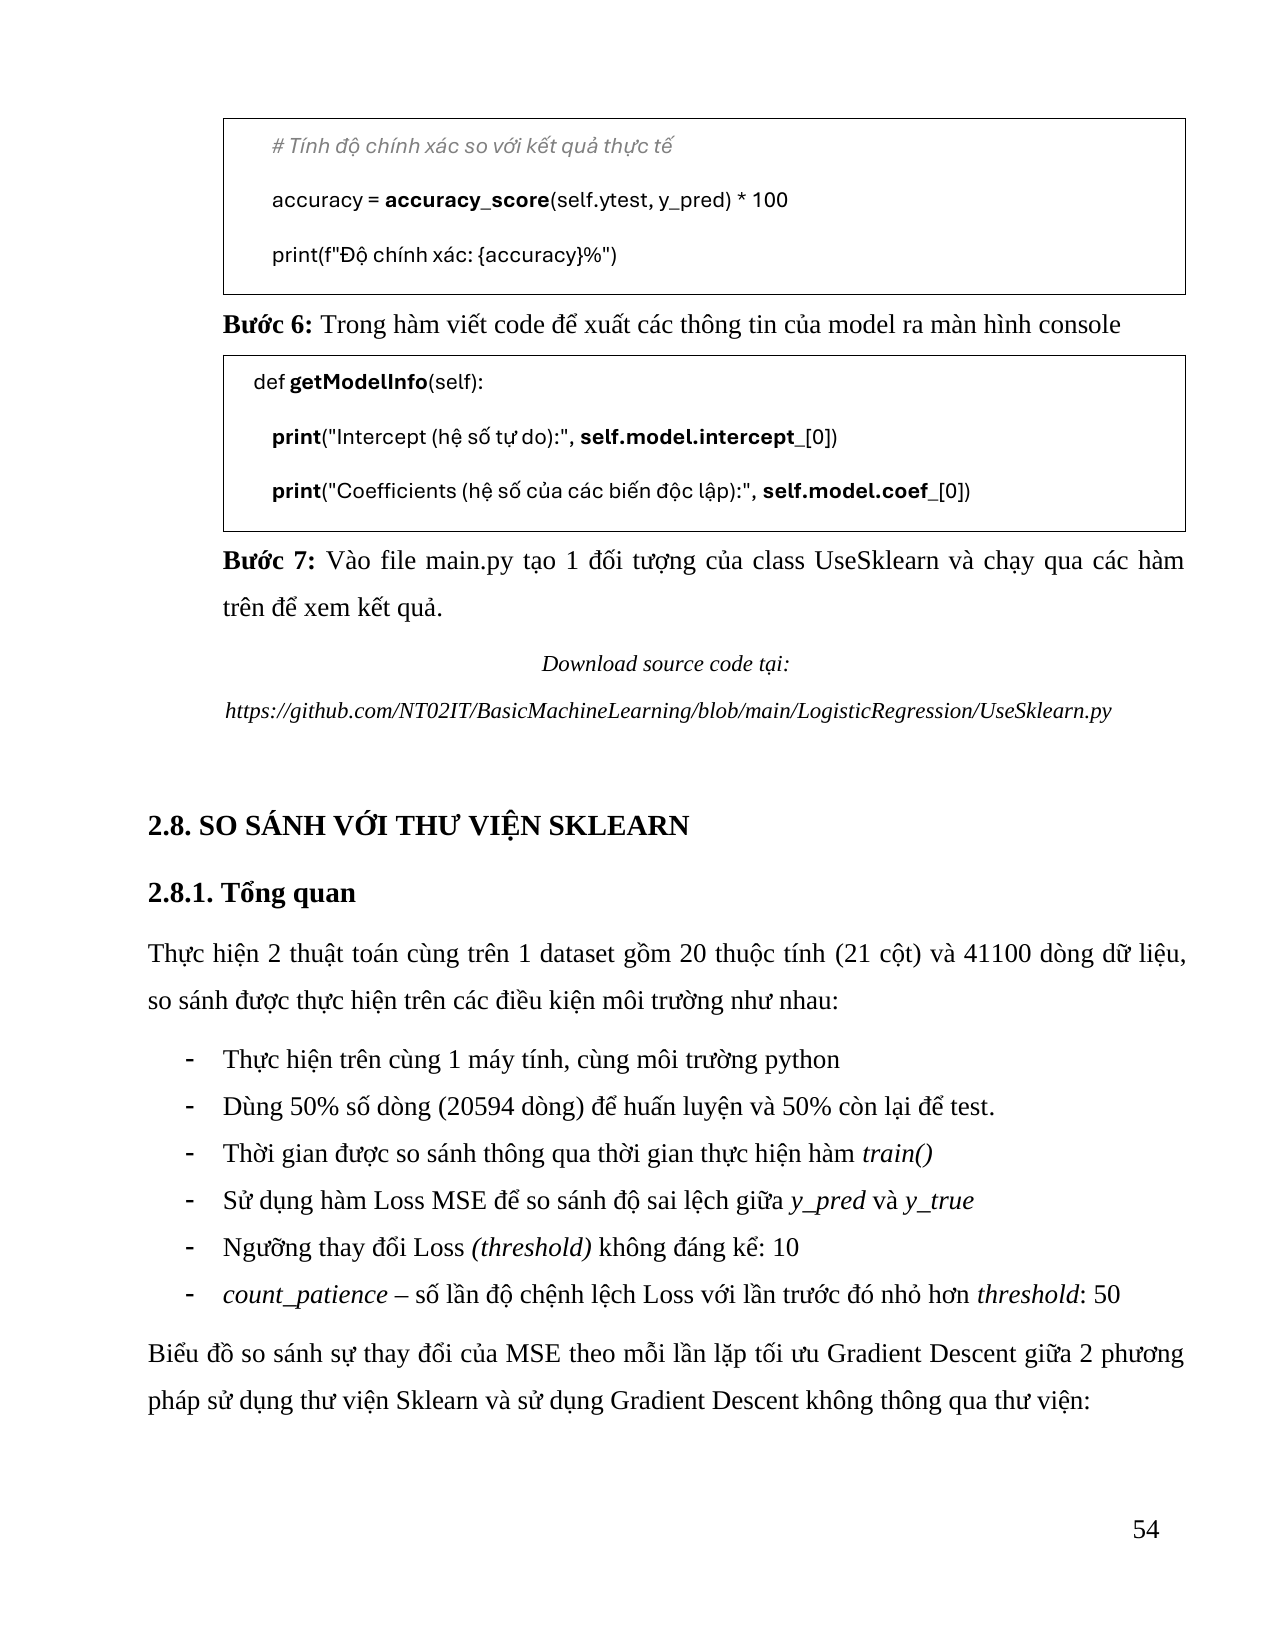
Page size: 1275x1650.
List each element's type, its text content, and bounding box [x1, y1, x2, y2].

subtitle 2.8.1. Tổng quan [148, 875, 1186, 908]
text Download source code tại: [148, 650, 1186, 676]
text https://github.com/NT02IT/BasicMachineLearning/blob/main/LogisticRegression/UseSklearn.py [148, 697, 1186, 723]
text Bước 7: Vào file main.py tạo 1 đối tượng của class UseSklearn và chạy qua các hàm trên để xem kết quả. [223, 544, 1186, 622]
list Ngưỡng thay đổi Loss (threshold) không đáng kể: 10 [185, 1231, 1186, 1262]
list Thời gian được so sánh thông qua thời gian thực hiện hàm train() [185, 1137, 1186, 1168]
list count_patience – số lần độ chệnh lệch Loss với lần trước đó nhỏ hơn threshold: 50 [185, 1278, 1186, 1309]
text Thực hiện 2 thuật toán cùng trên 1 dataset gồm 20 thuộc tính (21 cột) và 41100 dòng dữ liệu, so sánh được thực hiện trên các điều kiện môi trường như nhau: [148, 937, 1186, 1015]
subtitle 2.8. So sánh với thư viện Sklearn [148, 808, 1186, 841]
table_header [224, 119, 1185, 294]
table_header def getModelInfo(self): print("Intercept (hệ số tự do):", self.model.intercept_[0]) print("Coefficients (hệ số của các biến độc lập):", self.model.coef_[0]) [224, 356, 1185, 531]
list Thực hiện trên cùng 1 máy tính, cùng môi trường python [185, 1043, 1186, 1074]
list Sử dụng hàm Loss MSE để so sánh độ sai lệch giữa y_pred và y_true [185, 1184, 1186, 1215]
text Bước 6: Trong hàm viết code để xuất các thông tin của model ra màn hình console [223, 308, 1186, 339]
list Dùng 50% số dòng (20594 dòng) để huấn luyện và 50% còn lại để test. [185, 1090, 1186, 1121]
text Biểu đồ so sánh sự thay đổi của MSE theo mỗi lần lặp tối ưu Gradient Descent giữa 2 phương pháp sử dụng thư viện Sklearn và sử dụng Gradient Descent không thông qua thư viện: [148, 1337, 1186, 1415]
